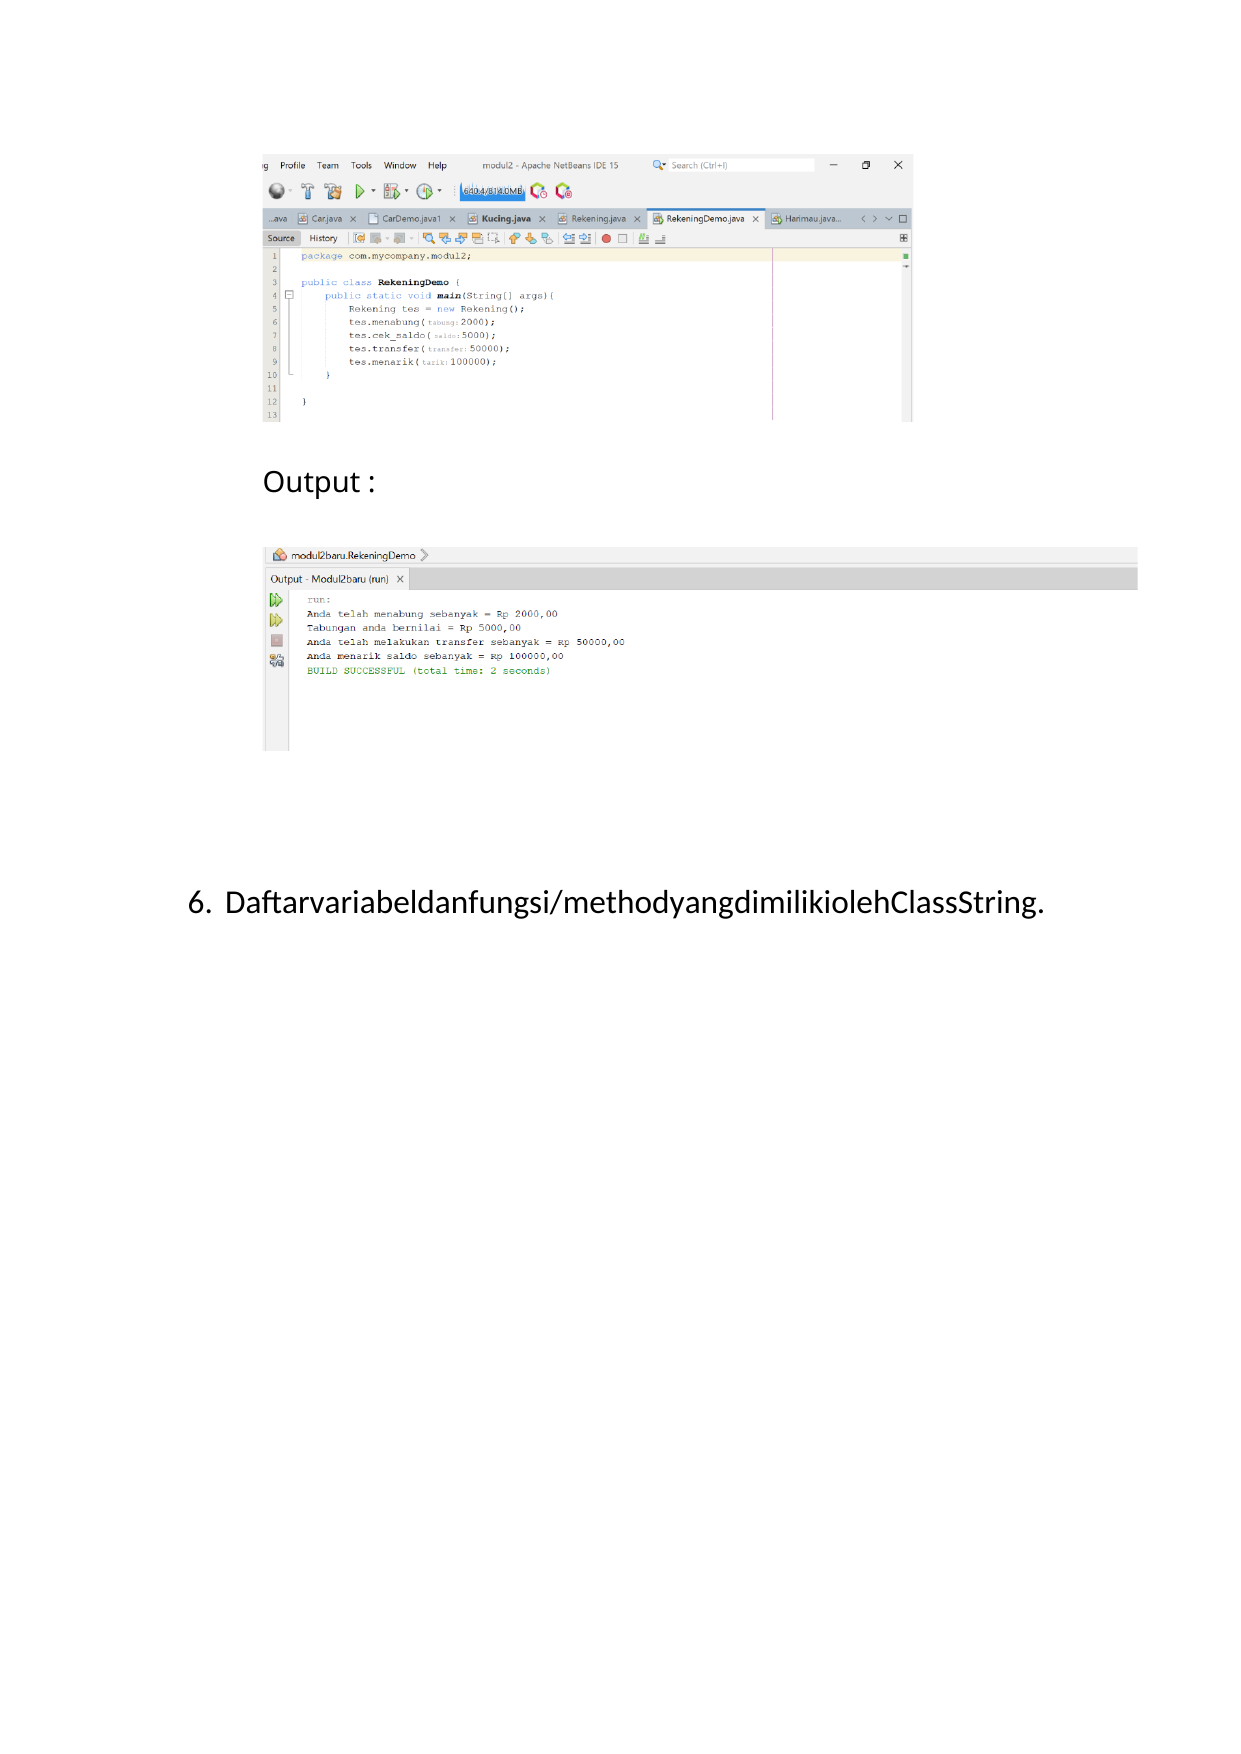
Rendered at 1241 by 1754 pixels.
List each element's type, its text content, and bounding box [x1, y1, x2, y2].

picture [262, 154, 914, 422]
list Daftarvariabeldanfungsi/methodyangdimilikiolehClassString. [187, 881, 1090, 922]
picture [262, 547, 1138, 751]
list Output : [262, 462, 1090, 501]
